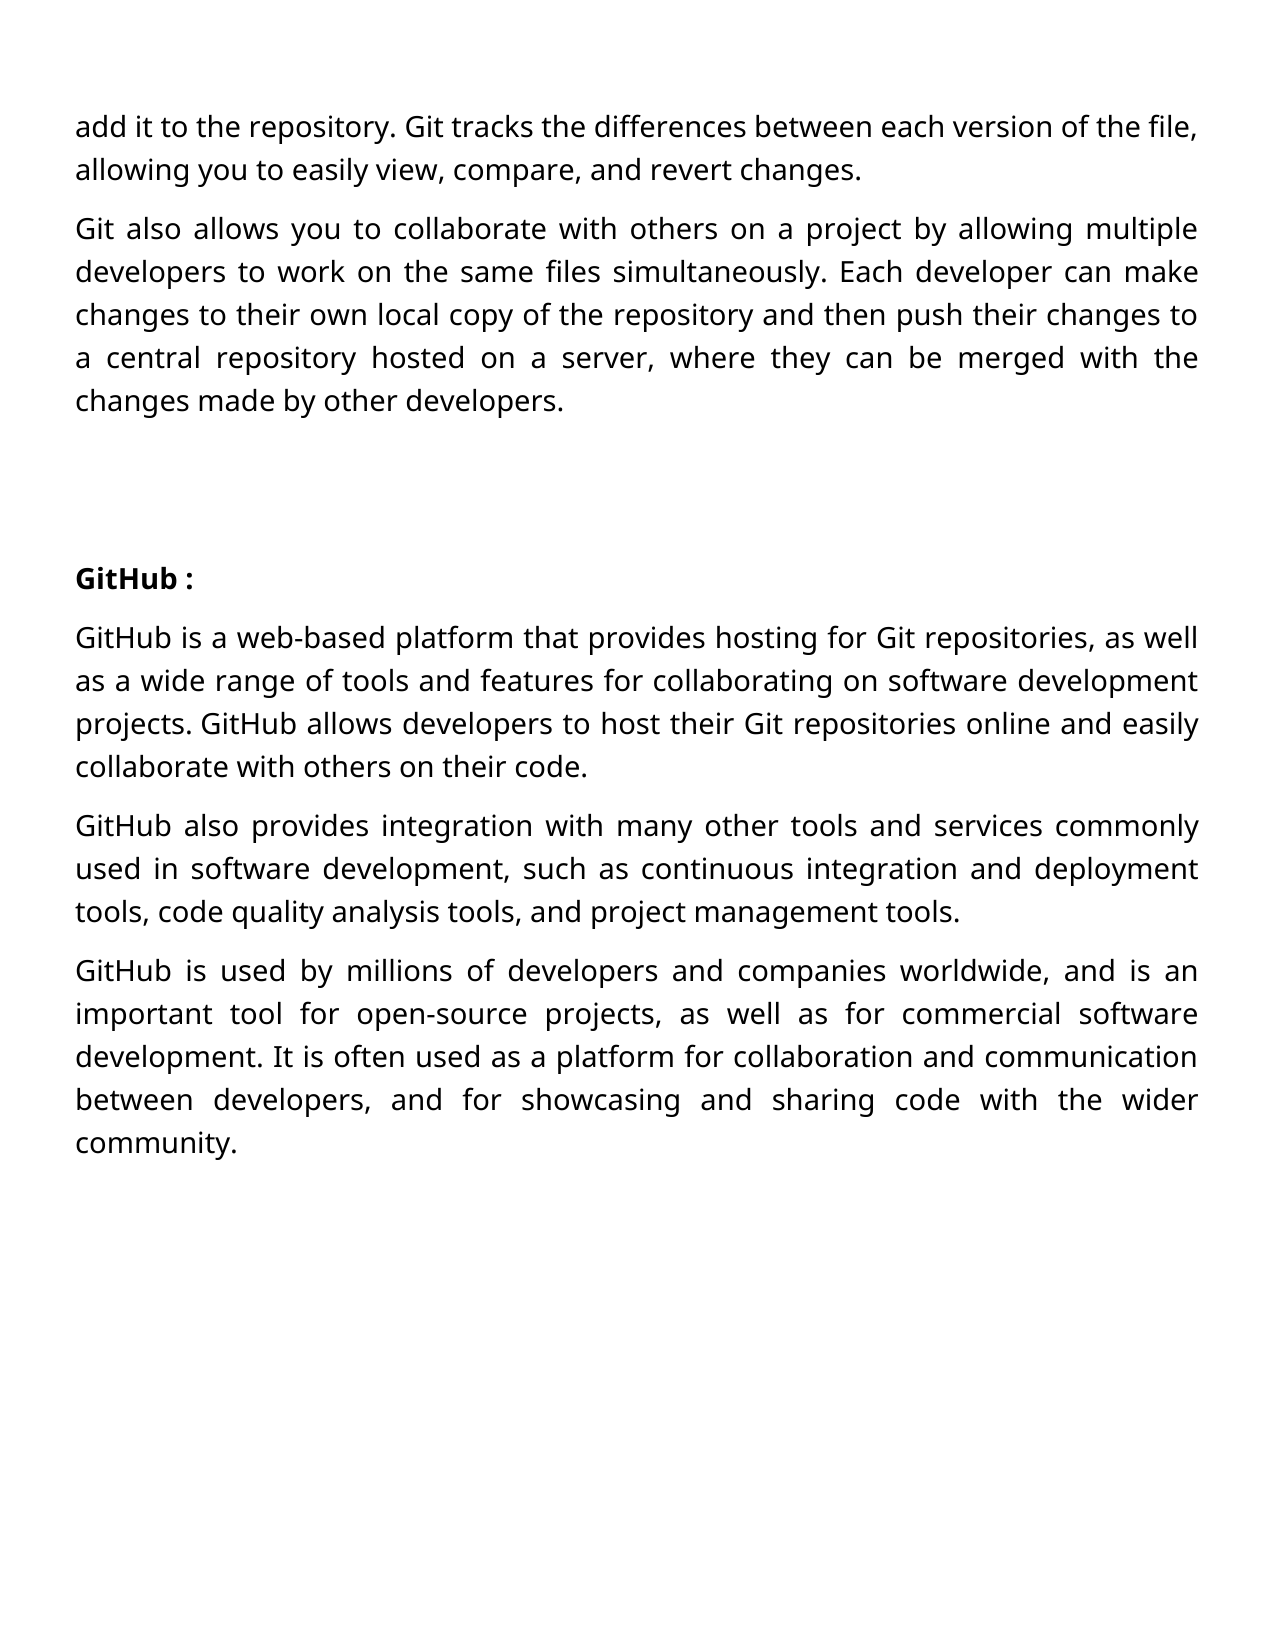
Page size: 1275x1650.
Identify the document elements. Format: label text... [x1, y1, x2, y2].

text GitHub also provides integration with many other tools and services commonly used in software development, such as continuous integration and deployment tools, code quality analysis tools, and project management tools. [75, 806, 1200, 931]
text Git also allows you to collaborate with others on a project by allowing multiple developers to work on the same files simultaneously. Each developer can make changes to their own local copy of the repository and then push their changes to a central repository hosted on a server, where they can be merged with the changes made by other developers. [75, 208, 1200, 419]
text GitHub : [75, 558, 1200, 598]
text GitHub is a web-based platform that provides hosting for Git repositories, as well as a wide range of tools and features for collaborating on software development projects. GitHub allows developers to host their Git repositories online and easily collaborate with others on their code. [75, 618, 1200, 786]
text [75, 106, 1200, 189]
text GitHub is used by millions of developers and companies worldwide, and is an important tool for open-source projects, as well as for commercial software development. It is often used as a platform for collaboration and communication between developers, and for showcasing and sharing code with the wider community. [75, 951, 1200, 1162]
